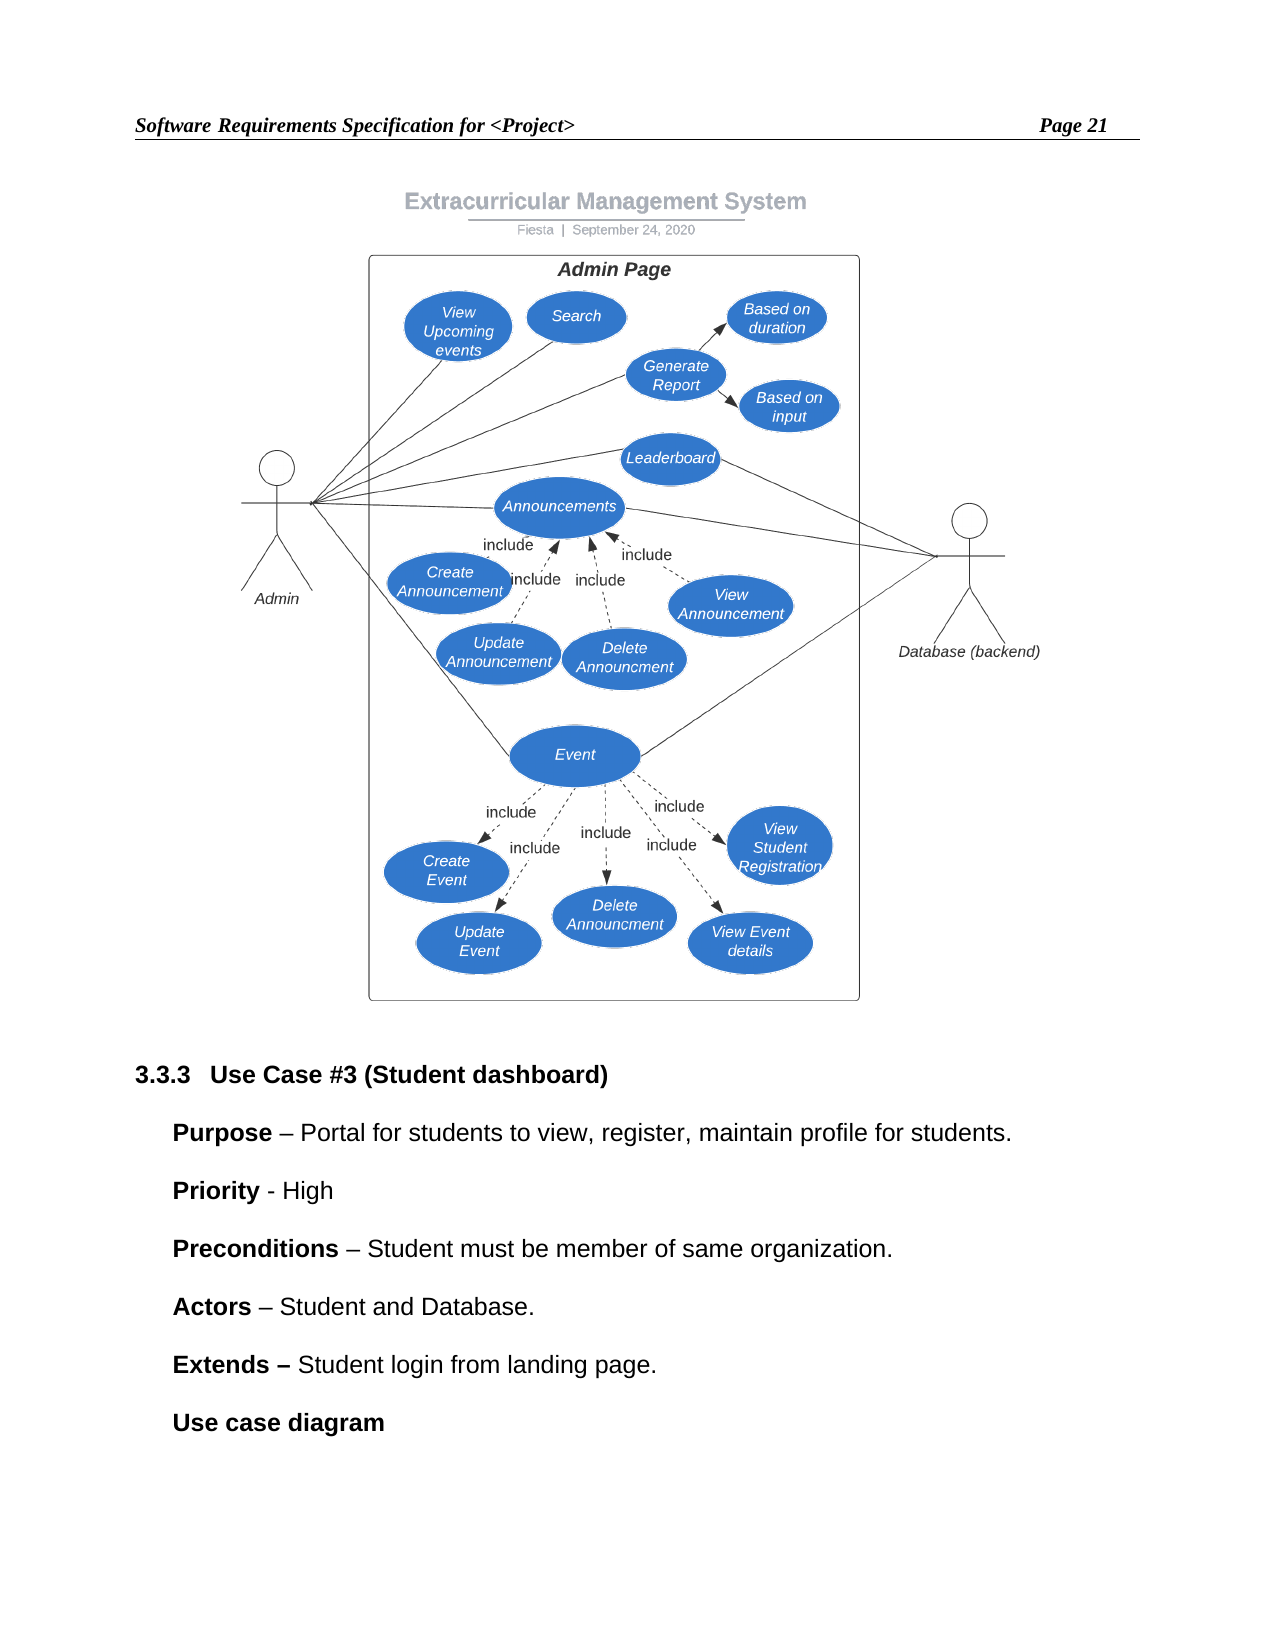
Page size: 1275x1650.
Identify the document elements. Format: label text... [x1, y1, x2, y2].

text Priority - High [172, 1176, 1140, 1205]
picture [135, 150, 1110, 1036]
text Preconditions – Student must be member of same organization. [172, 1234, 1140, 1263]
subtitle Use Case #3 (Student dashboard) [135, 1061, 1140, 1089]
text Use case diagram [172, 1408, 1140, 1437]
text Extends – Student login from landing page. [172, 1350, 1140, 1379]
text Actors – Student and Database. [172, 1292, 1140, 1321]
text Purpose – Portal for students to view, register, maintain profile for students. [172, 1118, 1140, 1147]
